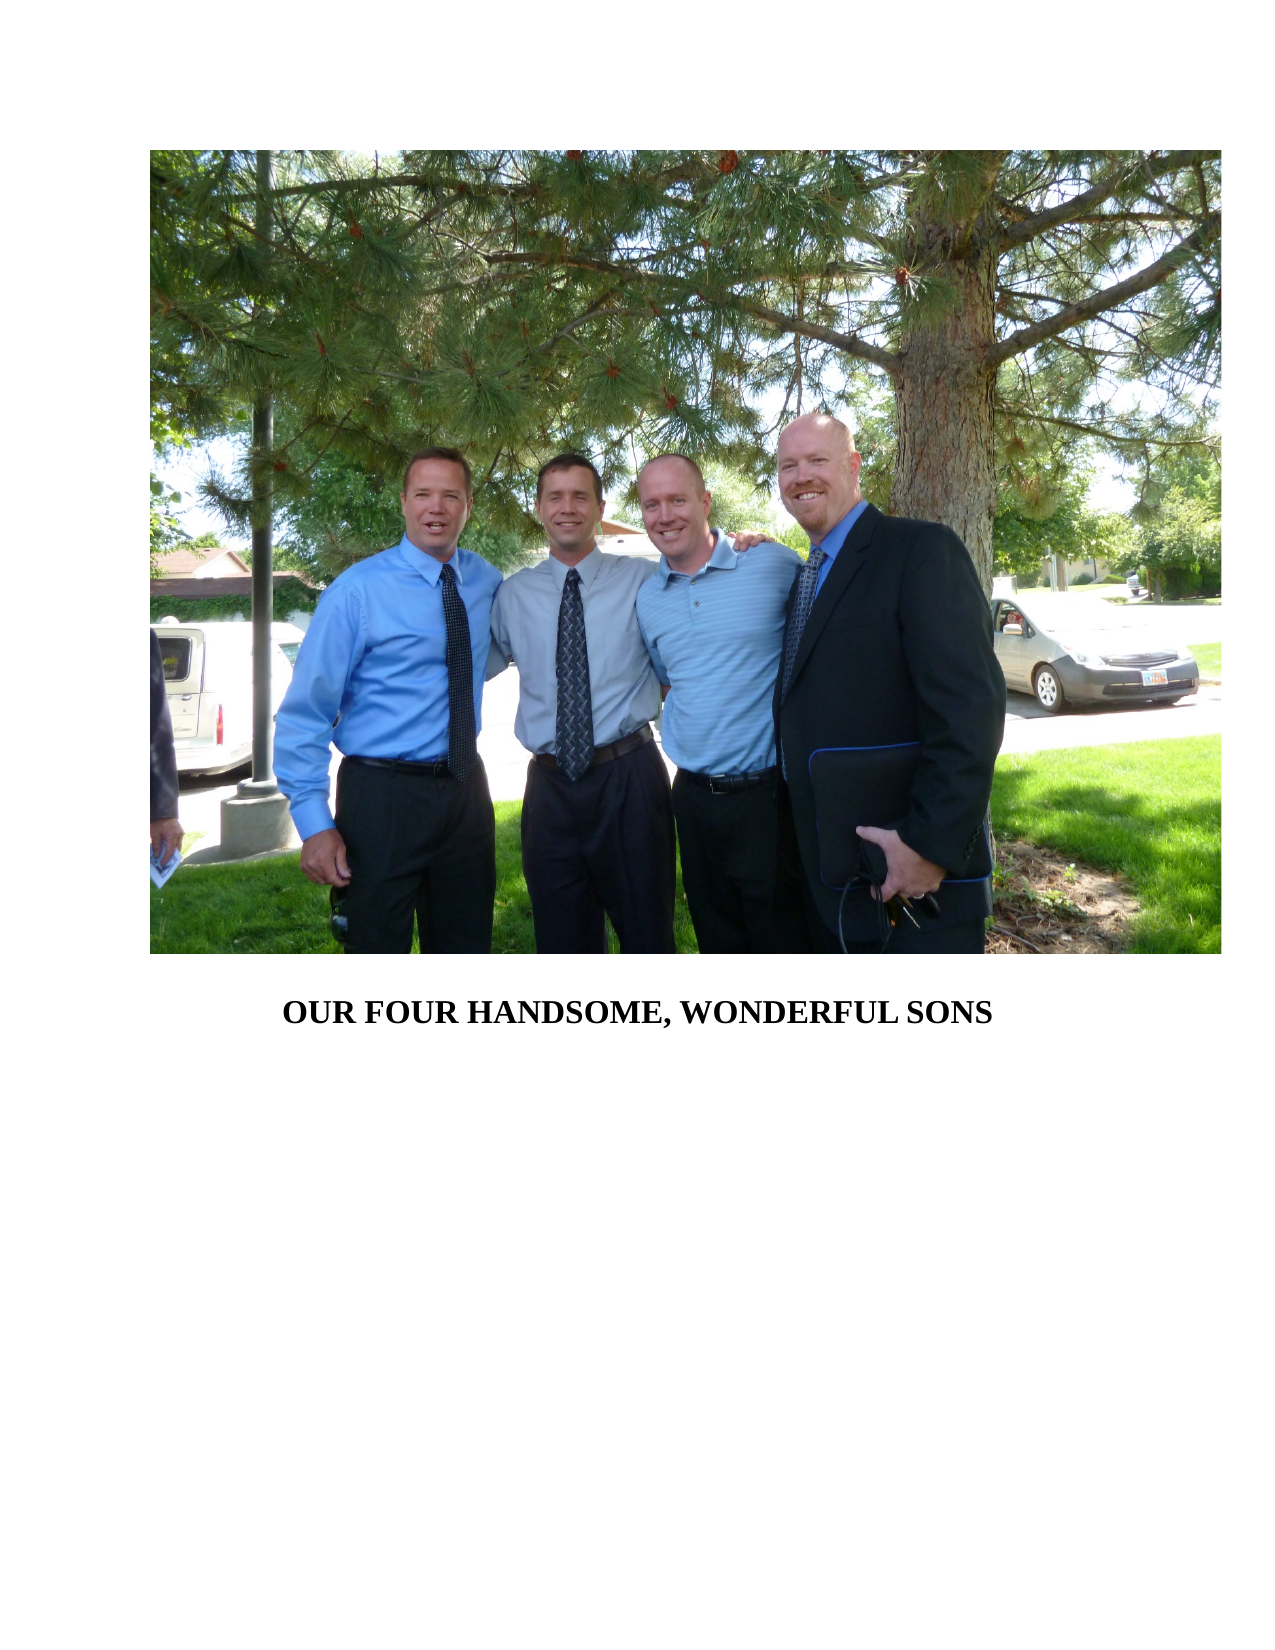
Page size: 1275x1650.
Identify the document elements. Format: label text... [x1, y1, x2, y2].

picture [150, 150, 1222, 954]
text OUR FOUR HANDSOME, WONDERFUL SONS [150, 992, 1125, 1030]
